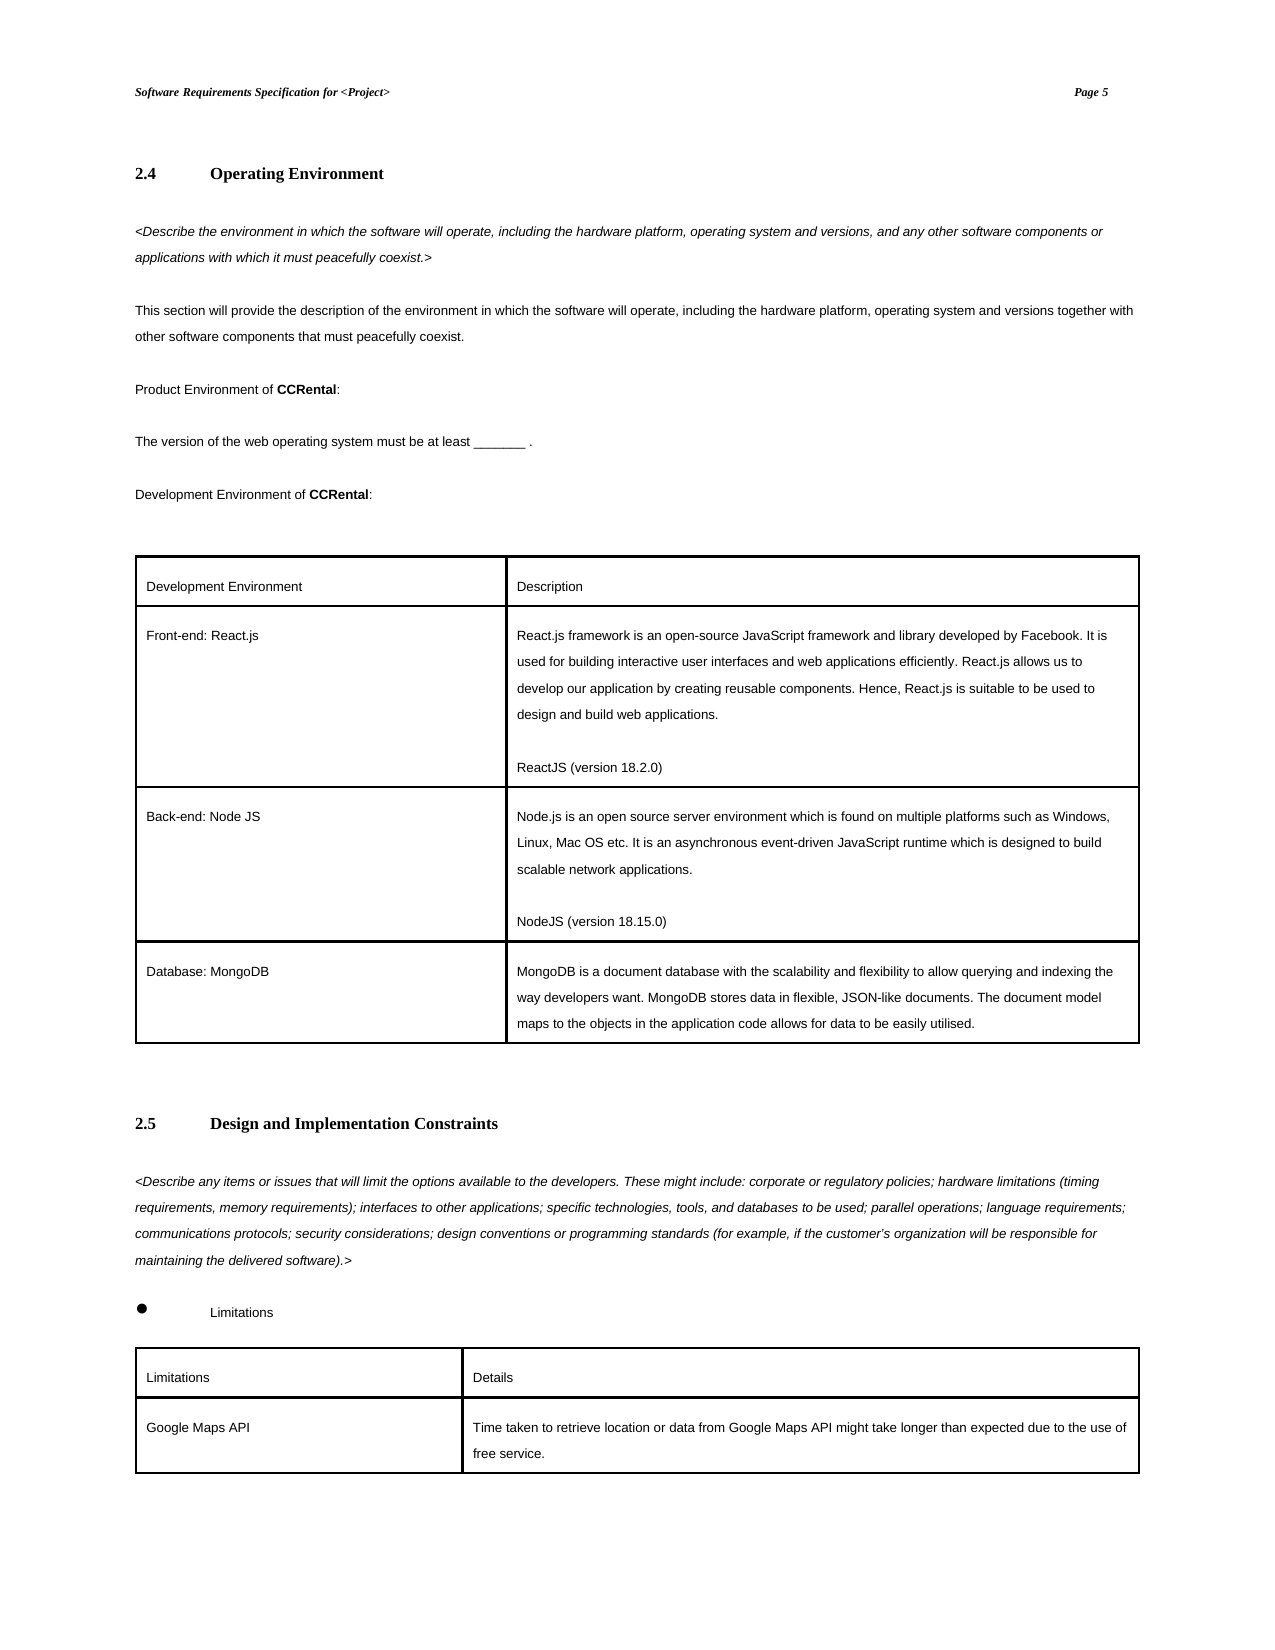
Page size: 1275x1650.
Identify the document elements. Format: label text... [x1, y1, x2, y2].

table_header Description [508, 558, 1138, 604]
table_header Development Environment [137, 558, 505, 604]
text <Describe the environment in which the software will operate, including the hardware platform, operating system and versions, and any other software components or applications with which it must peacefully coexist.> [135, 213, 1140, 265]
table_cell MongoDB is a document database with the scalability and flexibility to allow querying and indexing the way developers want. MongoDB stores data in flexible, JSON-like documents. The document model maps to the objects in the application code allows for data to be easily utilised. [508, 943, 1138, 1042]
subtitle Design and Implementation Constraints [135, 1100, 1140, 1133]
text Product Environment of CCRental: [135, 371, 1140, 397]
text This section will provide the description of the environment in which the software will operate, including the hardware platform, operating system and versions together with other software components that must peacefully coexist. [135, 292, 1140, 344]
table_cell Node.js is an open source server environment which is found on multiple platforms such as Windows, Linux, Mac OS etc. It is an asynchronous event-driven JavaScript runtime which is designed to build scalable network applications. NodeJS (version 18.15.0) [508, 788, 1138, 940]
table_cell React.js framework is an open-source JavaScript framework and library developed by Facebook. It is used for building interactive user interfaces and web applications efficiently. React.js allows us to develop our application by creating reusable components. Hence, React.js is suitable to be used to design and build web applications. ReactJS (version 18.2.0) [508, 607, 1138, 786]
table_cell Time taken to retrieve location or data from Google Maps API might take longer than expected due to the use of free service. [464, 1399, 1138, 1472]
subtitle Operating Environment [135, 150, 1140, 183]
table_cell Google Maps API [137, 1399, 461, 1472]
table_cell Database: MongoDB [137, 943, 505, 1042]
table_cell Back-end: Node JS [137, 788, 505, 940]
text Development Environment of CCRental: [135, 476, 1140, 503]
table_header Limitations [137, 1349, 461, 1396]
list Limitations [135, 1294, 1140, 1321]
text <Describe any items or issues that will limit the options available to the developers. These might include: corporate or regulatory policies; hardware limitations (timing requirements, memory requirements); interfaces to other applications; specific technologies, tools, and databases to be used; parallel operations; language requirements; communications protocols; security considerations; design conventions or programming standards (for example, if the customer’s organization will be responsible for maintaining the delivered software).> [135, 1163, 1140, 1268]
text The version of the web operating system must be at least _______ . [135, 423, 1140, 450]
table_header Details [464, 1349, 1138, 1396]
table_cell Front-end: React.js [137, 607, 505, 786]
